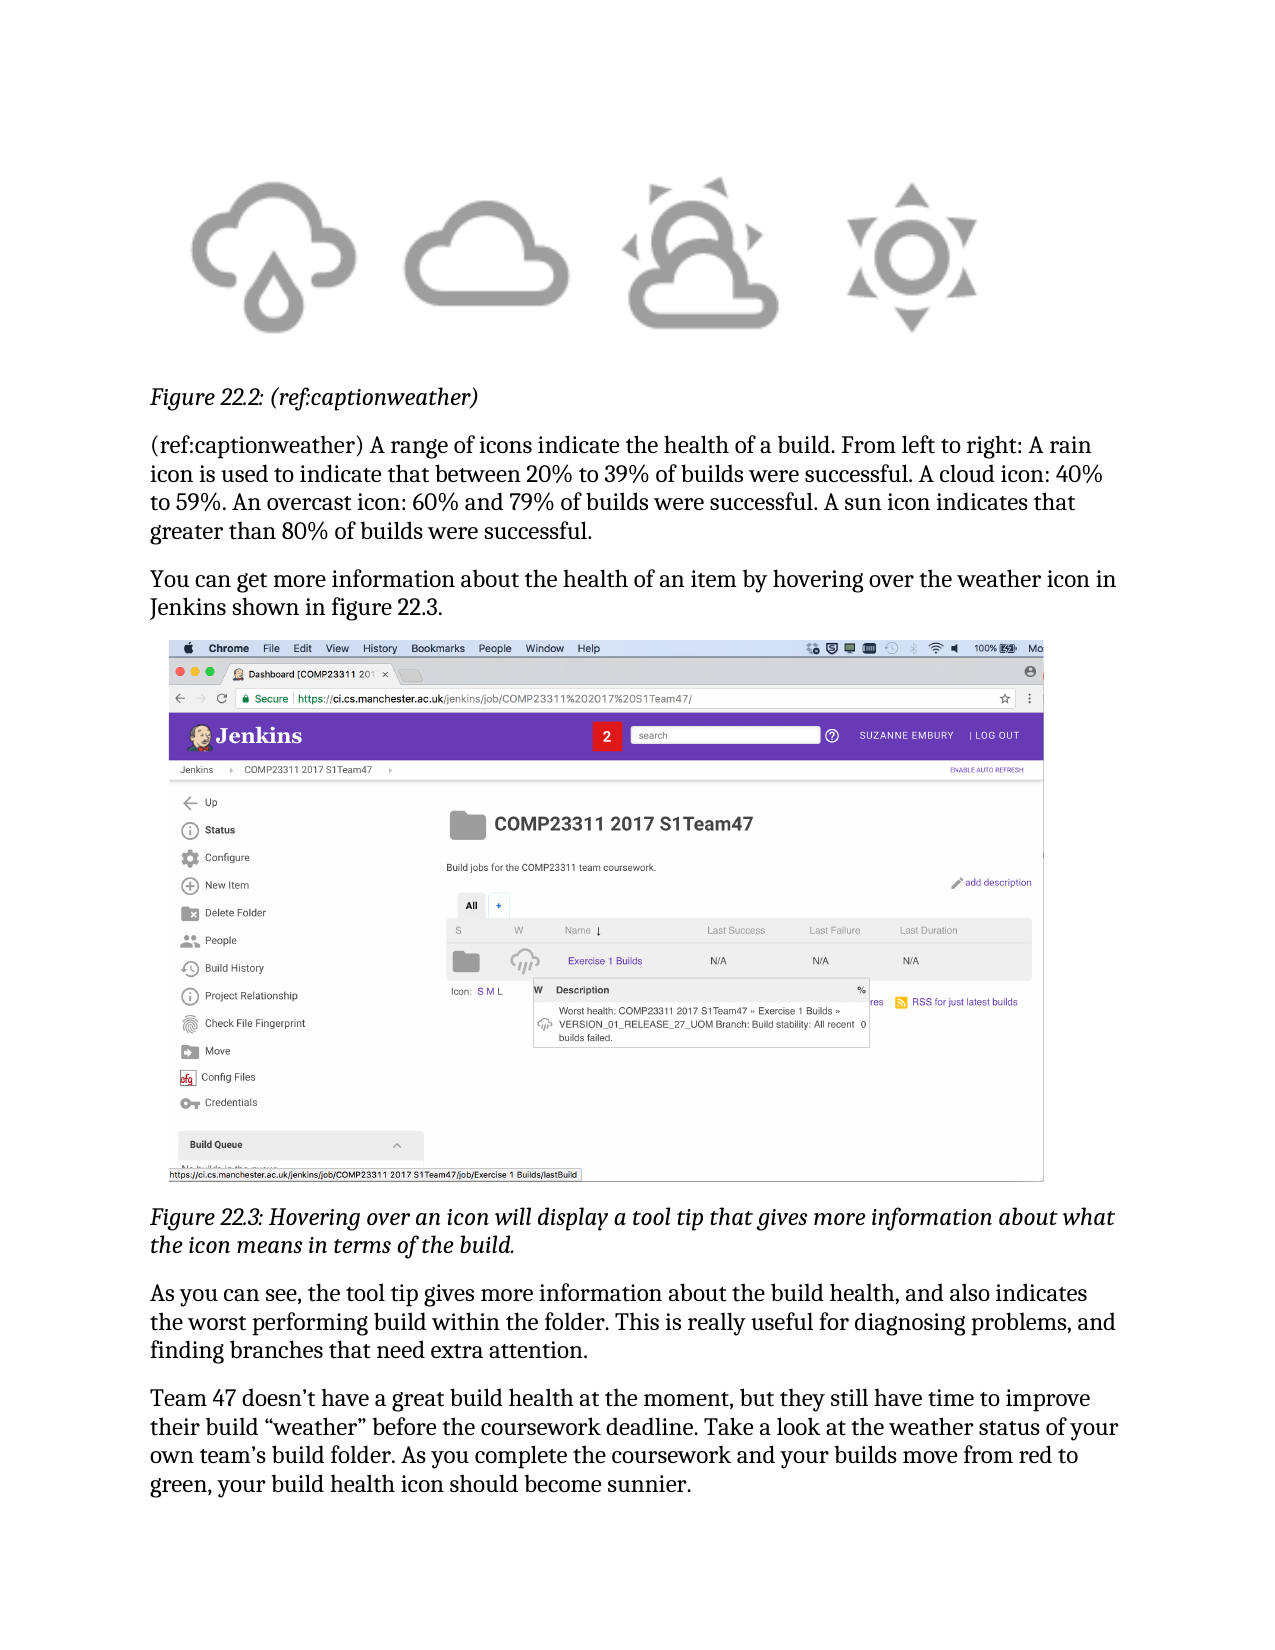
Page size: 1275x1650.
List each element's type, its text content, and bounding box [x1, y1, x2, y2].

picture [168, 640, 1044, 1182]
text Figure 22.2: (ref:captionweather) [150, 383, 1125, 412]
text As you can see, the tool tip gives more information about the build health, and also indicates the worst performing build within the folder. This is really useful for diagnosing problems, and finding branches that need extra attention. [150, 1279, 1125, 1365]
text Figure 22.3: Hovering over an icon will display a tool tip that gives more information about what the icon means in terms of the build. [150, 1203, 1125, 1260]
picture [168, 150, 1019, 363]
text Team 47 doesn’t have a great build health at the moment, but they still have time to improve their build “weather” before the coursework deadline. Take a look at the weather status of your own team’s build folder. As you complete the coursework and your builds move from red to green, your build health icon should become sunnier. [150, 1384, 1125, 1499]
text You can get more information about the health of an item by hovering over the weather icon in Jenkins shown in figure 22.3. [150, 564, 1125, 622]
text (ref:captionweather) A range of icons indicate the health of a build. From left to right: A rain icon is used to indicate that between 20% to 39% of builds were successful. A cloud icon: 40% to 59%. An overcast icon: 60% and 79% of builds were successful. A sun icon indicates that greater than 80% of builds were successful. [150, 431, 1125, 546]
